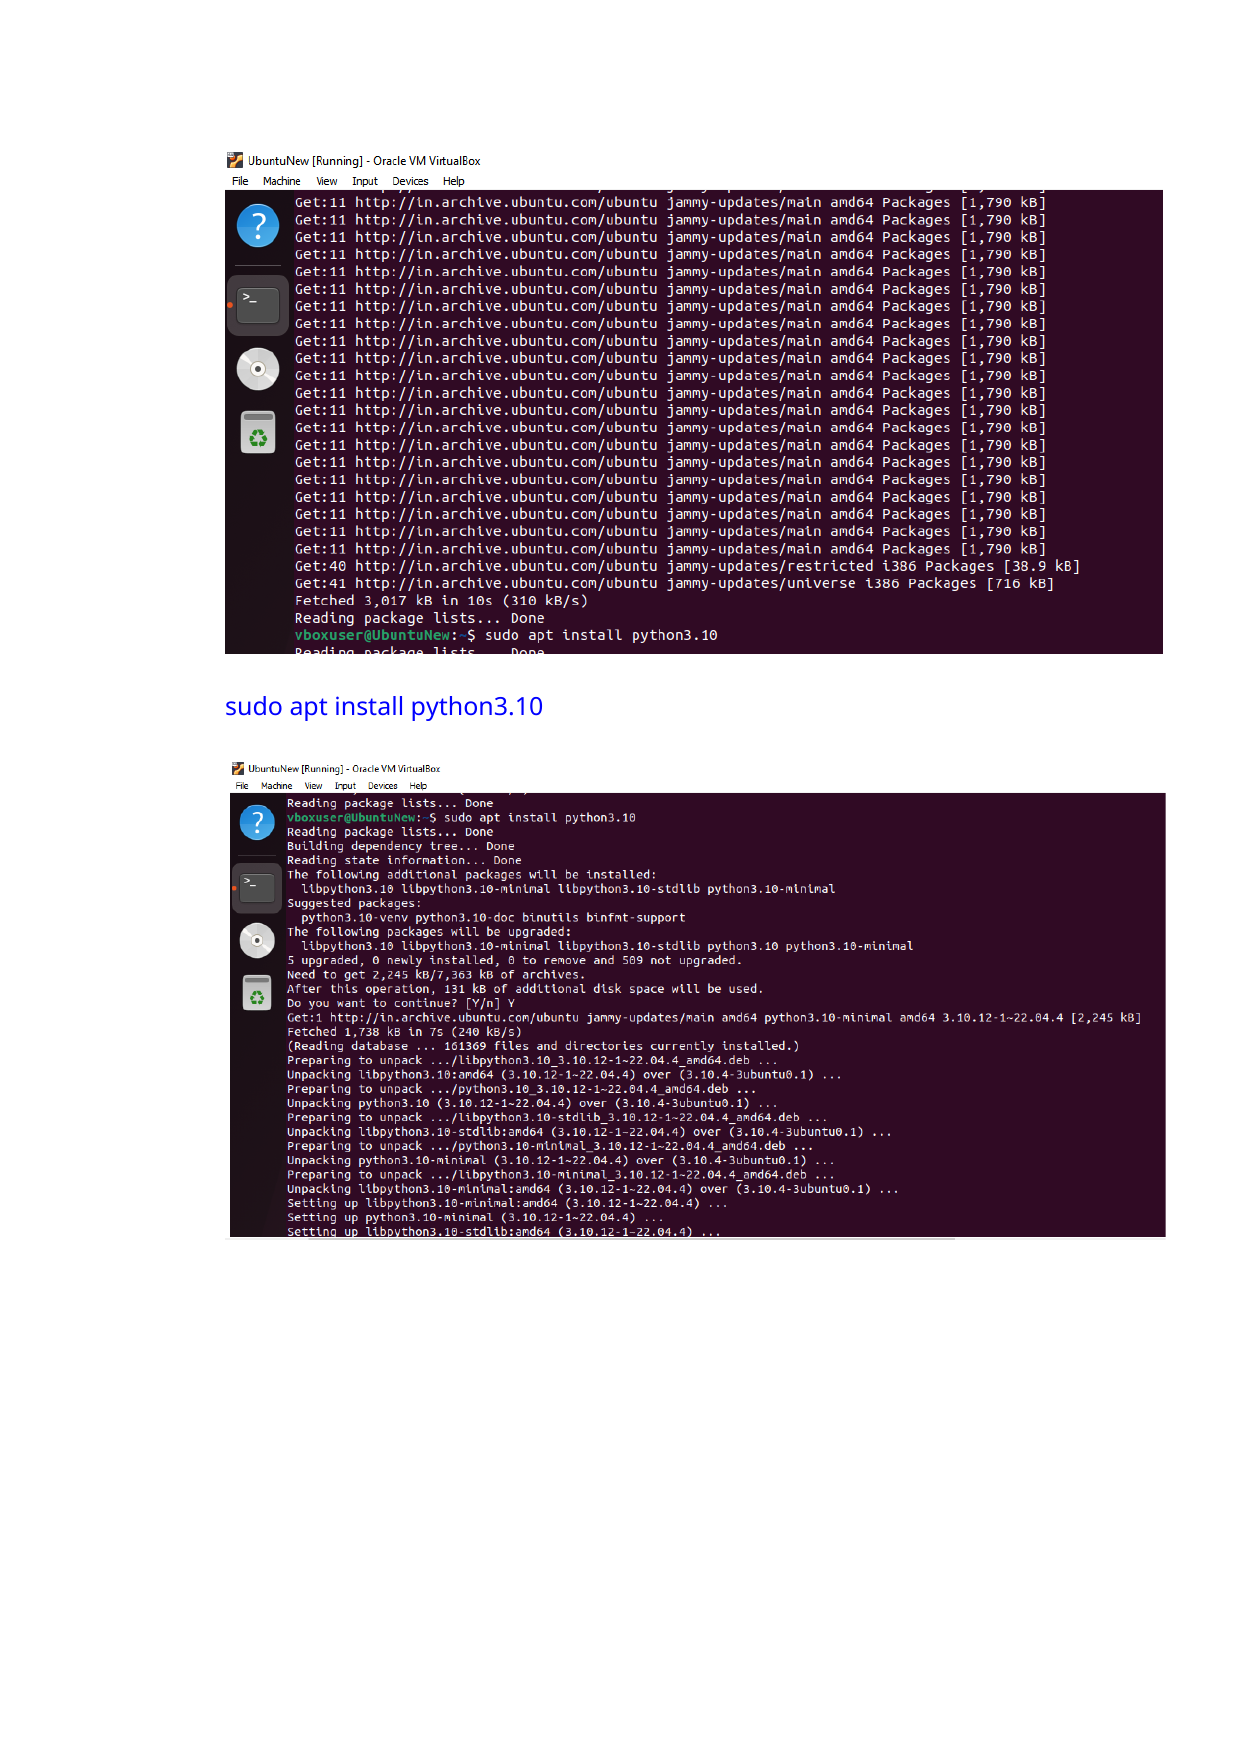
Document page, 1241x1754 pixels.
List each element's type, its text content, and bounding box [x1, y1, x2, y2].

picture [225, 756, 1166, 1240]
list sudo apt install python3.10 [225, 689, 1090, 723]
picture [225, 150, 1166, 655]
